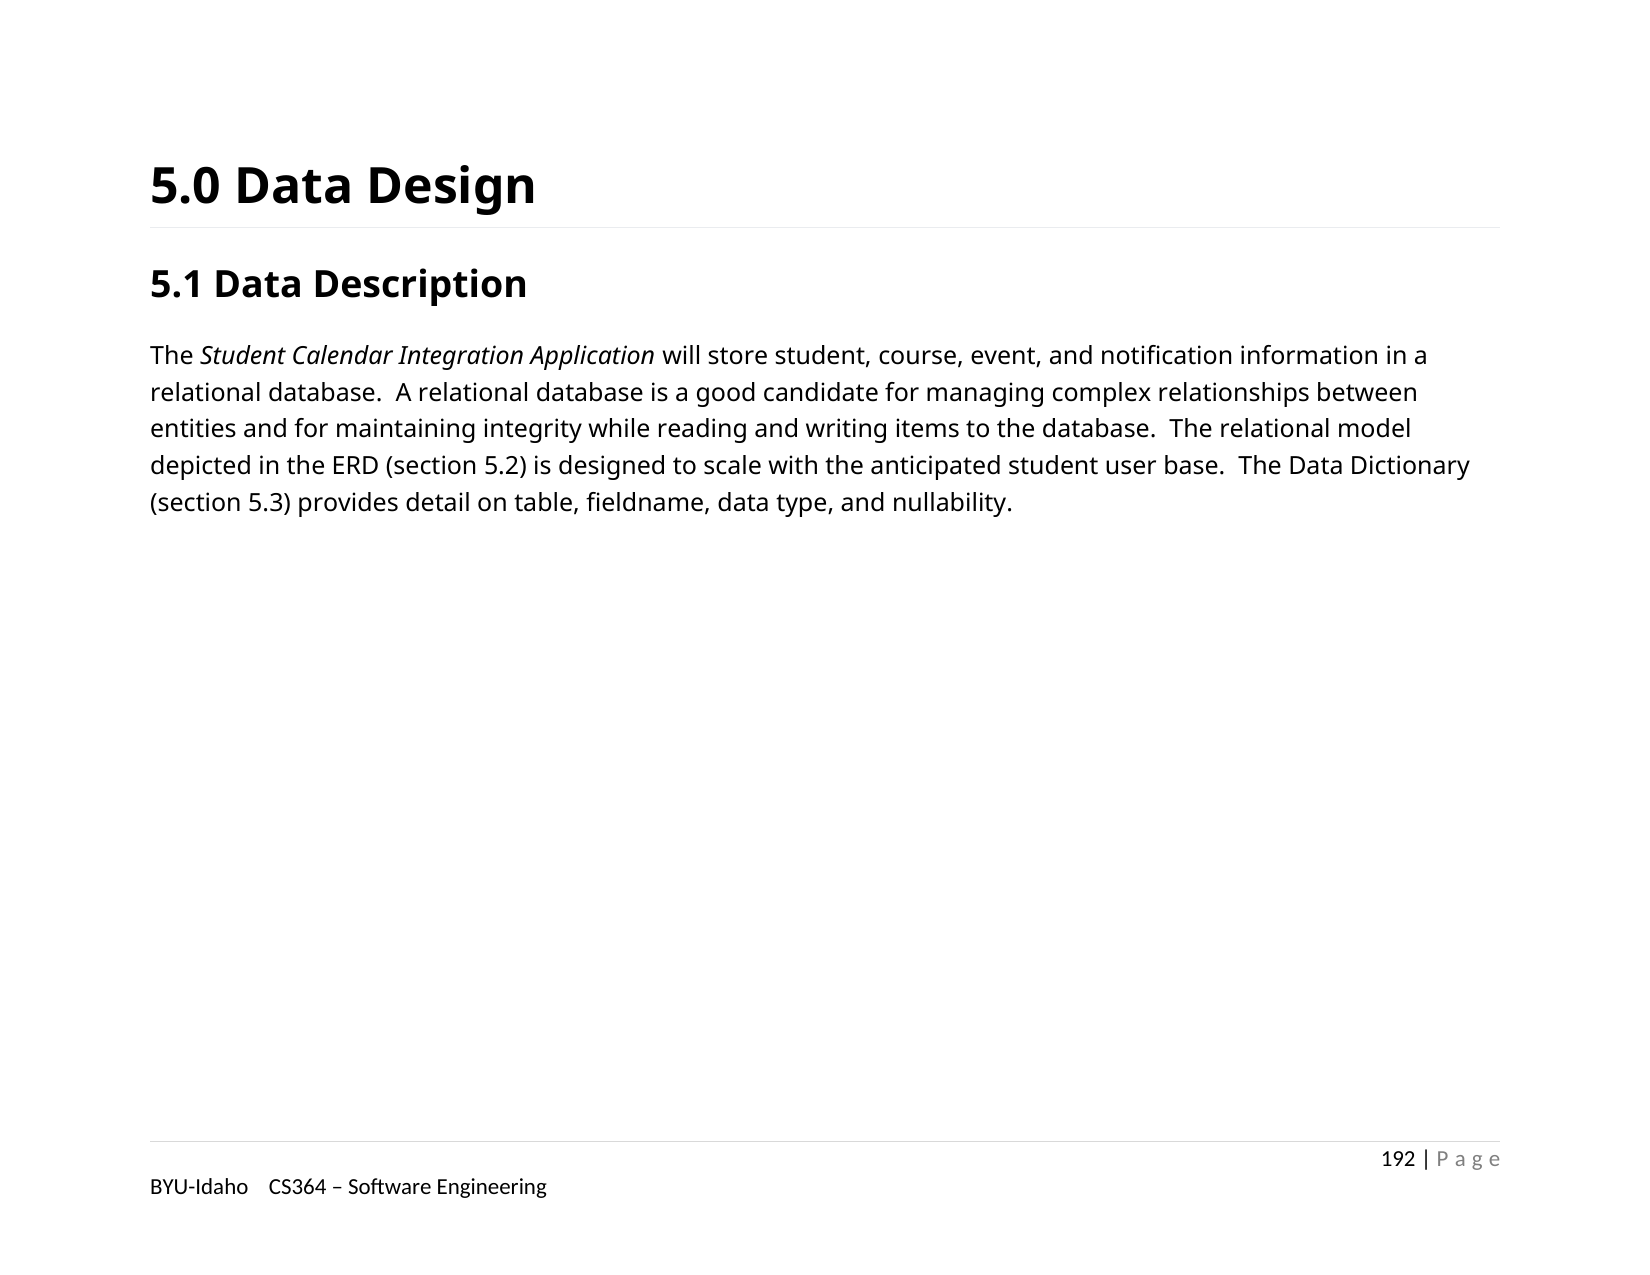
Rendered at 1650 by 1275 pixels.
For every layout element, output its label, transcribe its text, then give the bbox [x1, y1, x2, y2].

subtitle 5.1 Data Description [150, 257, 1500, 308]
text The Student Calendar Integration Application will store student, course, event, and notification information in a relational database. A relational database is a good candidate for managing complex relationships between entities and for maintaining integrity while reading and writing items to the database. The relational model depicted in the ERD (section 5.2) is designed to scale with the anticipated student user base. The Data Dictionary (section 5.3) provides detail on table, fieldname, data type, and nullability. [150, 337, 1500, 518]
subtitle 5.0 Data Design [150, 150, 1500, 227]
